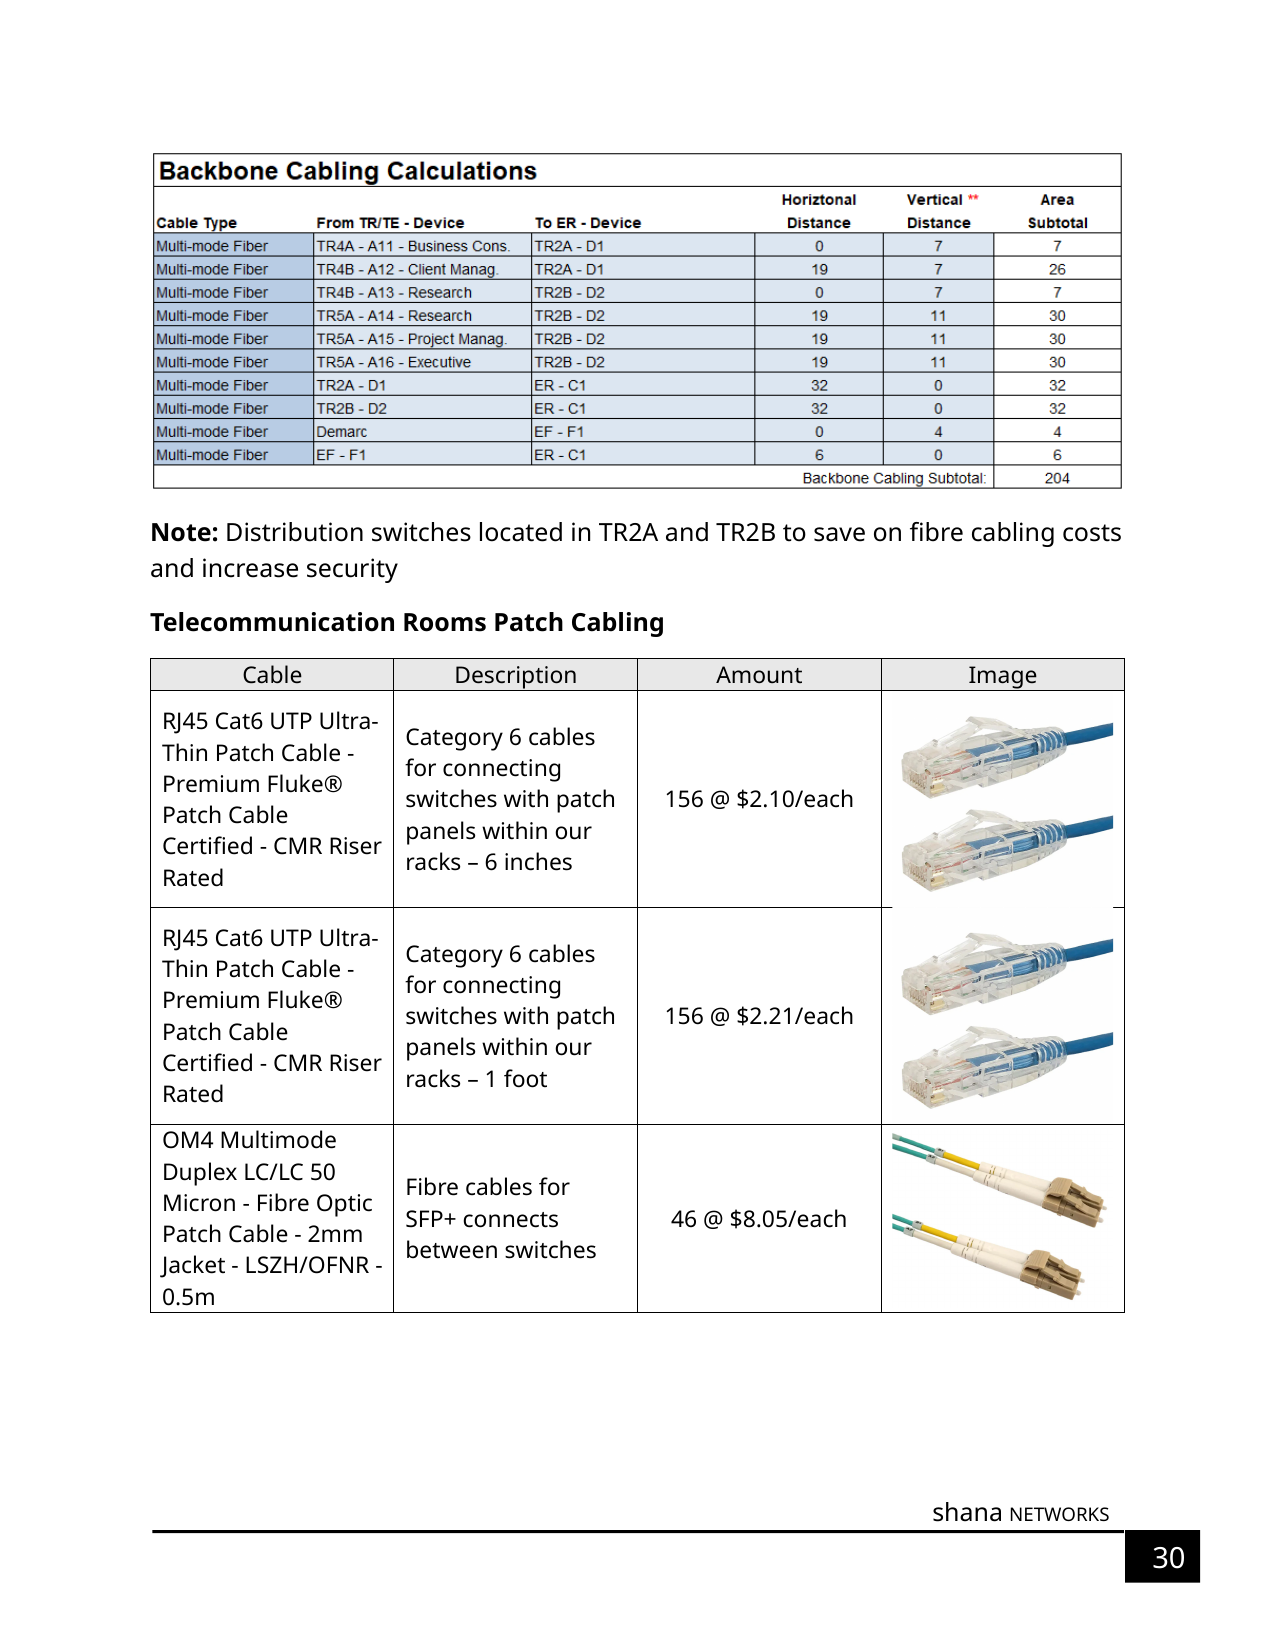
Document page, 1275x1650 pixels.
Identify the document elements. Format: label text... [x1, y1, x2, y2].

table_cell [1114, 691, 1124, 907]
table_cell [882, 1125, 1124, 1312]
table_cell Fibre cables for SFP+ connects between switches [394, 1125, 637, 1312]
table_cell 156 @ $2.10/each [638, 691, 881, 907]
table_cell OM4 Multimode Duplex LC/LC 50 Micron - Fibre Optic Patch Cable - 2mm Jacket - LSZH/OFNR - 0.5m [151, 1125, 393, 1312]
table_cell Category 6 cables for connecting switches with patch panels within our racks – 1 foot [394, 908, 637, 1123]
table_header Amount [638, 659, 881, 690]
table_cell [1114, 908, 1124, 1123]
table_header Image [882, 659, 1124, 690]
text Telecommunication Rooms Patch Cabling [150, 604, 1125, 638]
table_header Cable [151, 659, 393, 690]
table_cell [882, 908, 892, 1123]
table_cell RJ45 Cat6 UTP Ultra-Thin Patch Cable - Premium Fluke® Patch Cable Certified - CMR Riser Rated [151, 908, 393, 1123]
text Note: Distribution switches located in TR2A and TR2B to save on fibre cabling costs and increase security [150, 514, 1125, 585]
table_header Description [394, 659, 637, 690]
table_cell RJ45 Cat6 UTP Ultra-Thin Patch Cable - Premium Fluke® Patch Cable Certified - CMR Riser Rated [151, 691, 393, 907]
table_cell 156 @ $2.21/each [638, 908, 881, 1123]
picture [892, 691, 1114, 1124]
picture [150, 150, 1125, 495]
table_cell [882, 691, 892, 907]
table_cell 46 @ $8.05/each [638, 1125, 881, 1312]
table_cell Category 6 cables for connecting switches with patch panels within our racks – 6 inches [394, 691, 637, 907]
picture [892, 1128, 1114, 1308]
